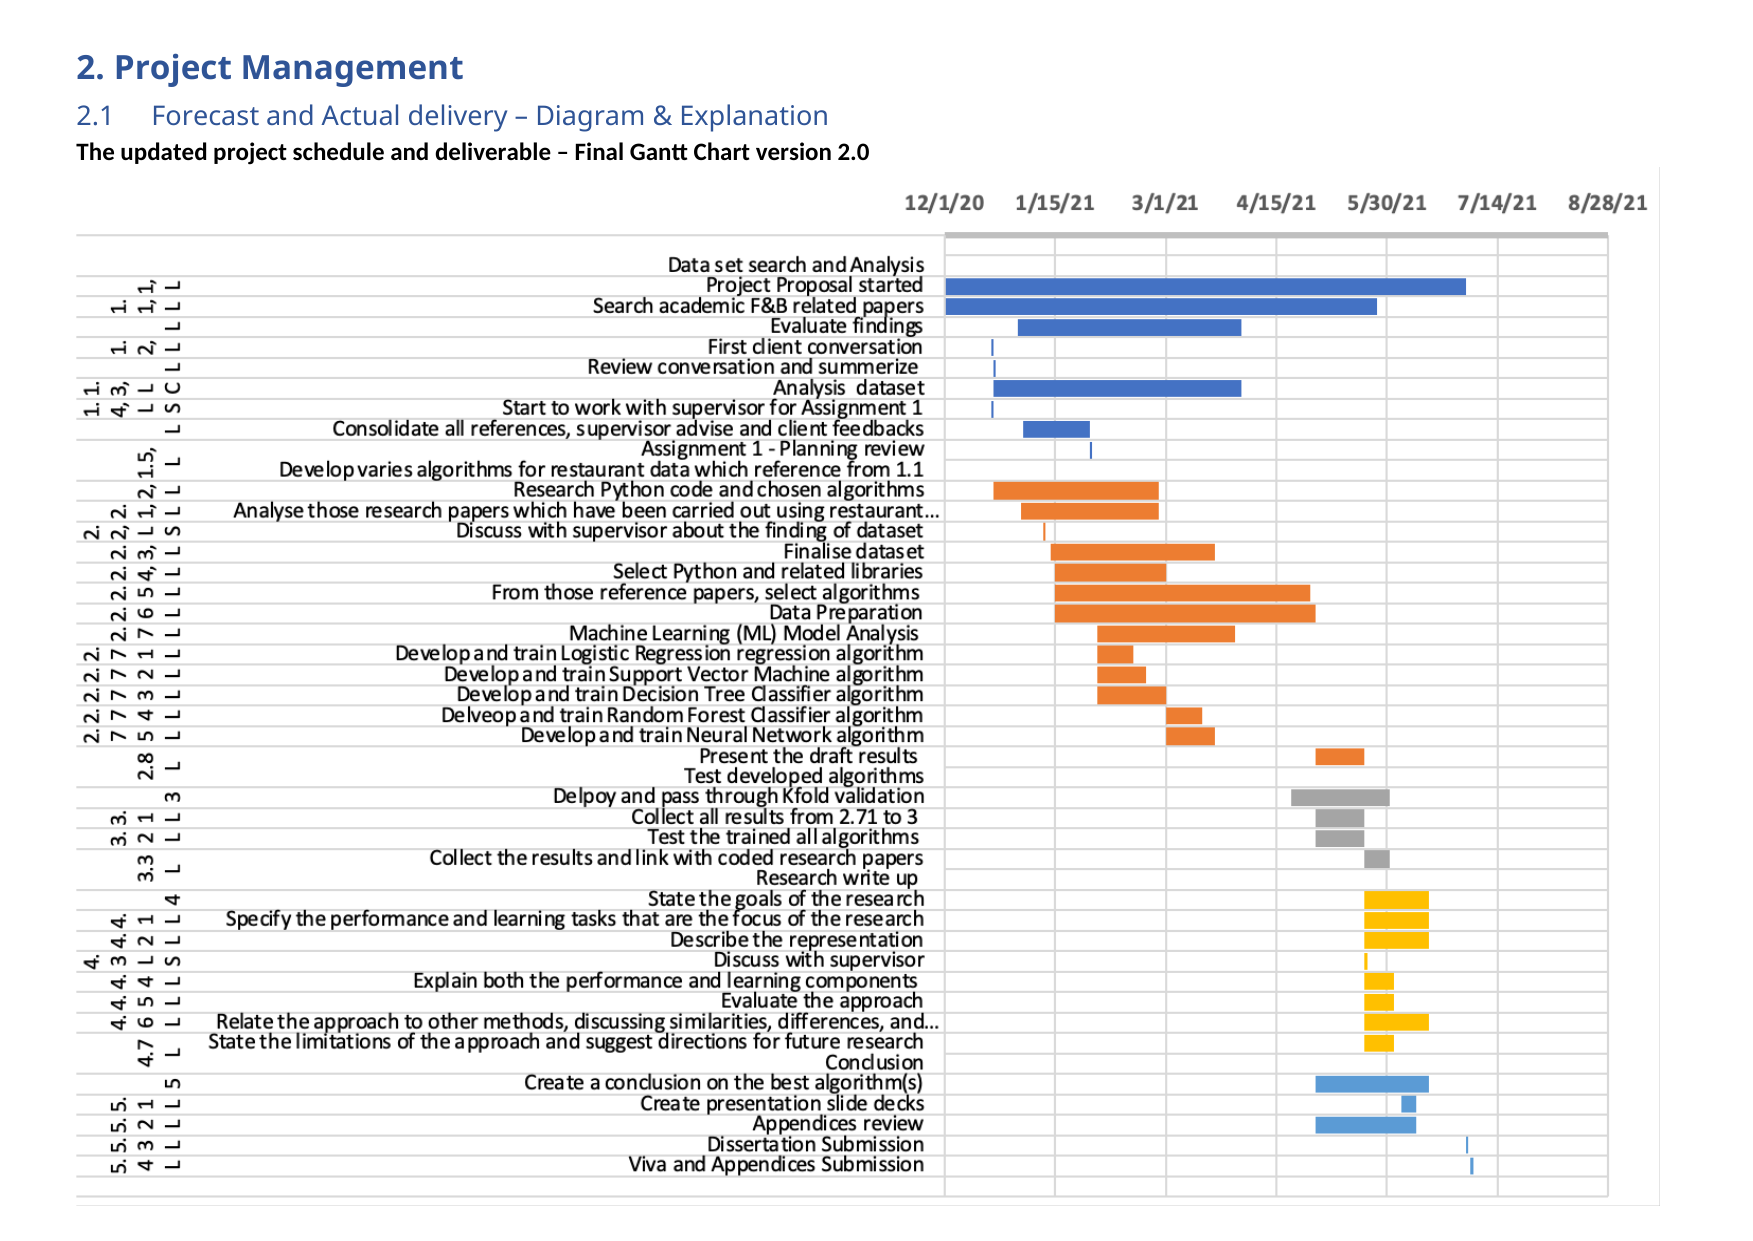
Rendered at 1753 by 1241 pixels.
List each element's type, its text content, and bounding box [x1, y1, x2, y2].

subtitle Forecast and Actual delivery – Diagram & Explanation [76, 97, 1700, 133]
text The updated project schedule and deliverable – Final Gantt Chart version 2.0 [76, 136, 1700, 167]
picture [76, 167, 1661, 1207]
subtitle Project Management [76, 43, 1700, 89]
